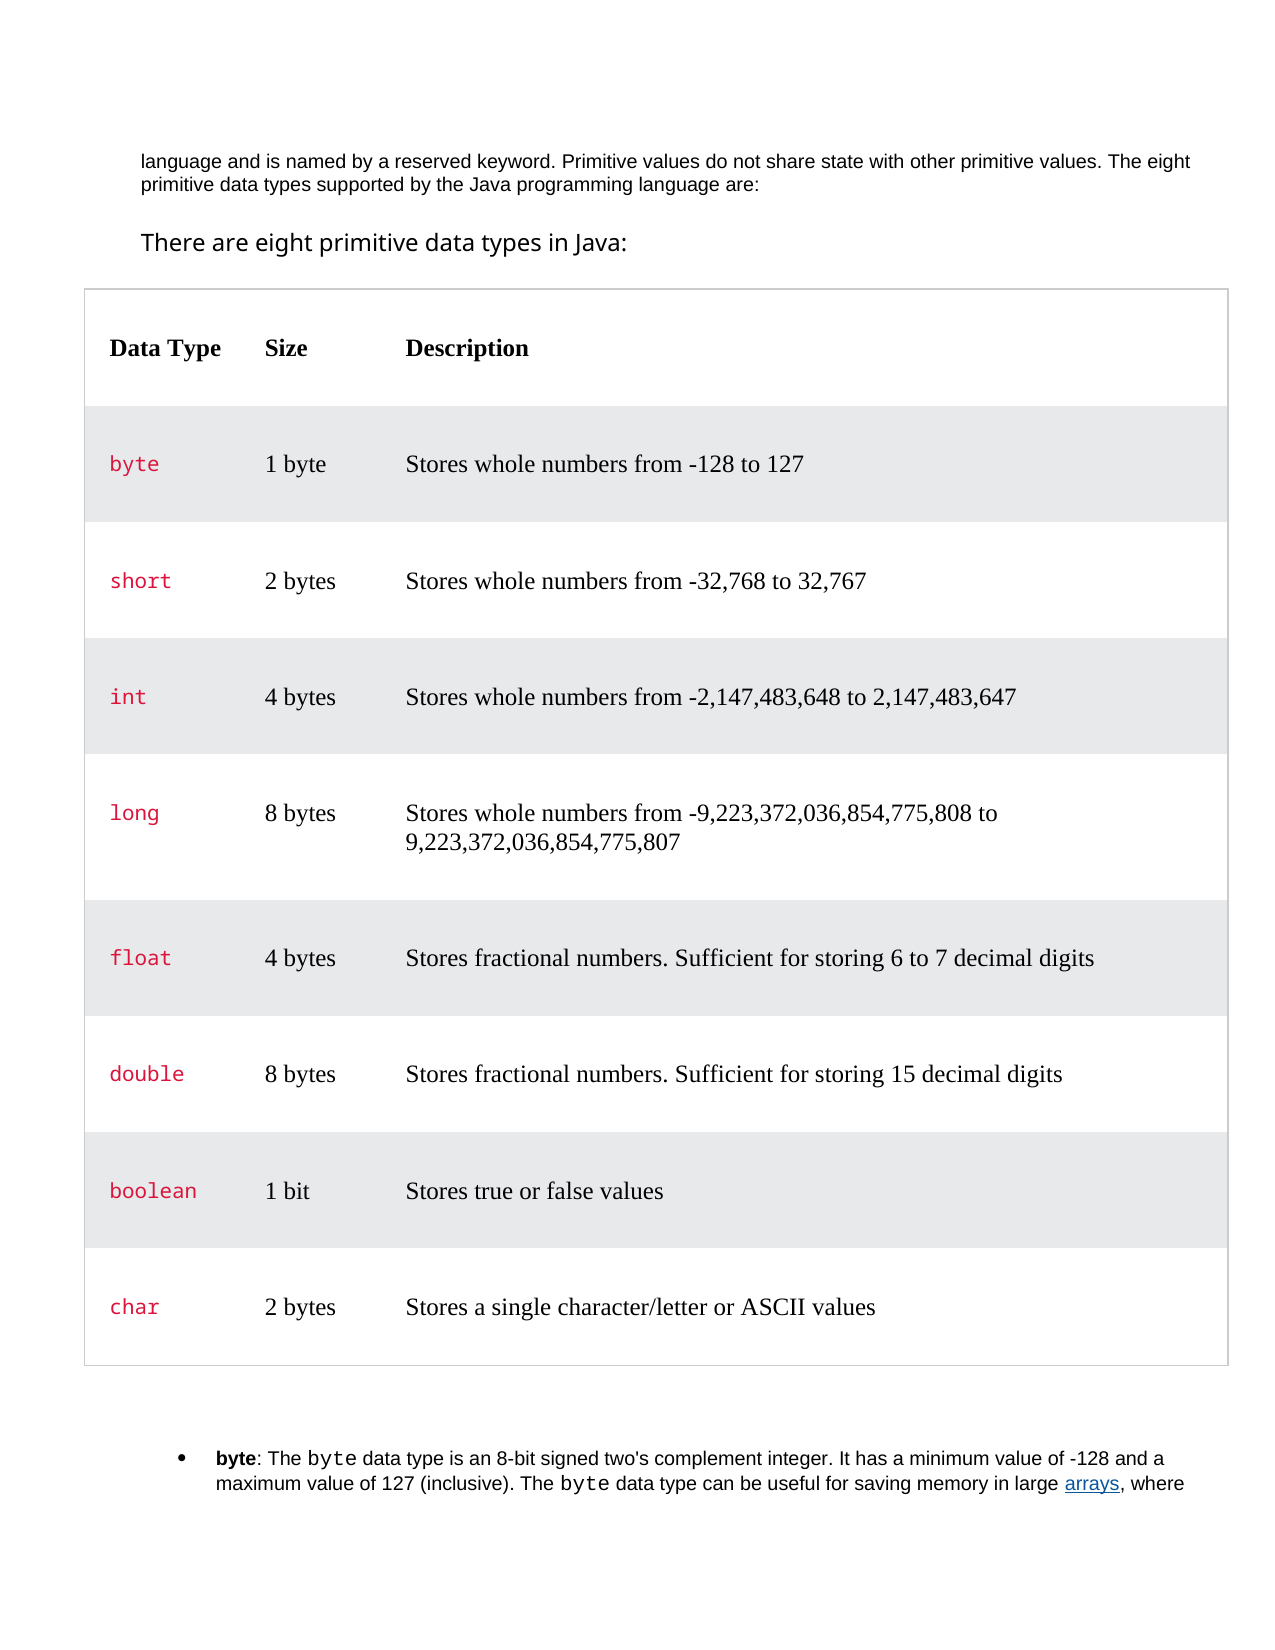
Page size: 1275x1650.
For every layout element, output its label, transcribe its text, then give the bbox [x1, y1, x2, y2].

table_cell 8 bytes [252, 1016, 393, 1132]
table_cell double [85, 1016, 252, 1132]
table_cell float [85, 900, 252, 1016]
table_header Size [252, 290, 393, 406]
table_cell 8 bytes [252, 755, 393, 899]
table_cell Stores true or false values [393, 1132, 1227, 1248]
table_cell Stores whole numbers from -2,147,483,648 to 2,147,483,647 [393, 638, 1227, 754]
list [178, 1447, 1209, 1497]
table_cell short [85, 522, 252, 638]
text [141, 150, 1209, 195]
table_cell Stores whole numbers from -128 to 127 [393, 406, 1227, 522]
table_cell 1 byte [252, 406, 393, 522]
table_cell Stores fractional numbers. Sufficient for storing 15 decimal digits [393, 1016, 1227, 1132]
table_cell Stores fractional numbers. Sufficient for storing 6 to 7 decimal digits [393, 900, 1227, 1016]
table_cell 4 bytes [252, 638, 393, 754]
table_cell 1 bit [252, 1132, 393, 1248]
table_cell 2 bytes [252, 1248, 393, 1364]
table_cell 2 bytes [252, 522, 393, 638]
table_cell char [85, 1248, 252, 1364]
table_cell int [85, 638, 252, 754]
table_cell boolean [85, 1132, 252, 1248]
table_header Data Type [85, 290, 252, 406]
table_cell byte [85, 406, 252, 522]
table_cell long [85, 755, 252, 899]
table_header Description [393, 290, 1227, 406]
table_cell Stores a single character/letter or ASCII values [393, 1248, 1227, 1364]
table_cell Stores whole numbers from -9,223,372,036,854,775,808 to 9,223,372,036,854,775,807 [393, 755, 1227, 899]
table_cell 4 bytes [252, 900, 393, 1016]
text There are eight primitive data types in Java: [141, 225, 1116, 258]
table_cell Stores whole numbers from -32,768 to 32,767 [393, 522, 1227, 638]
